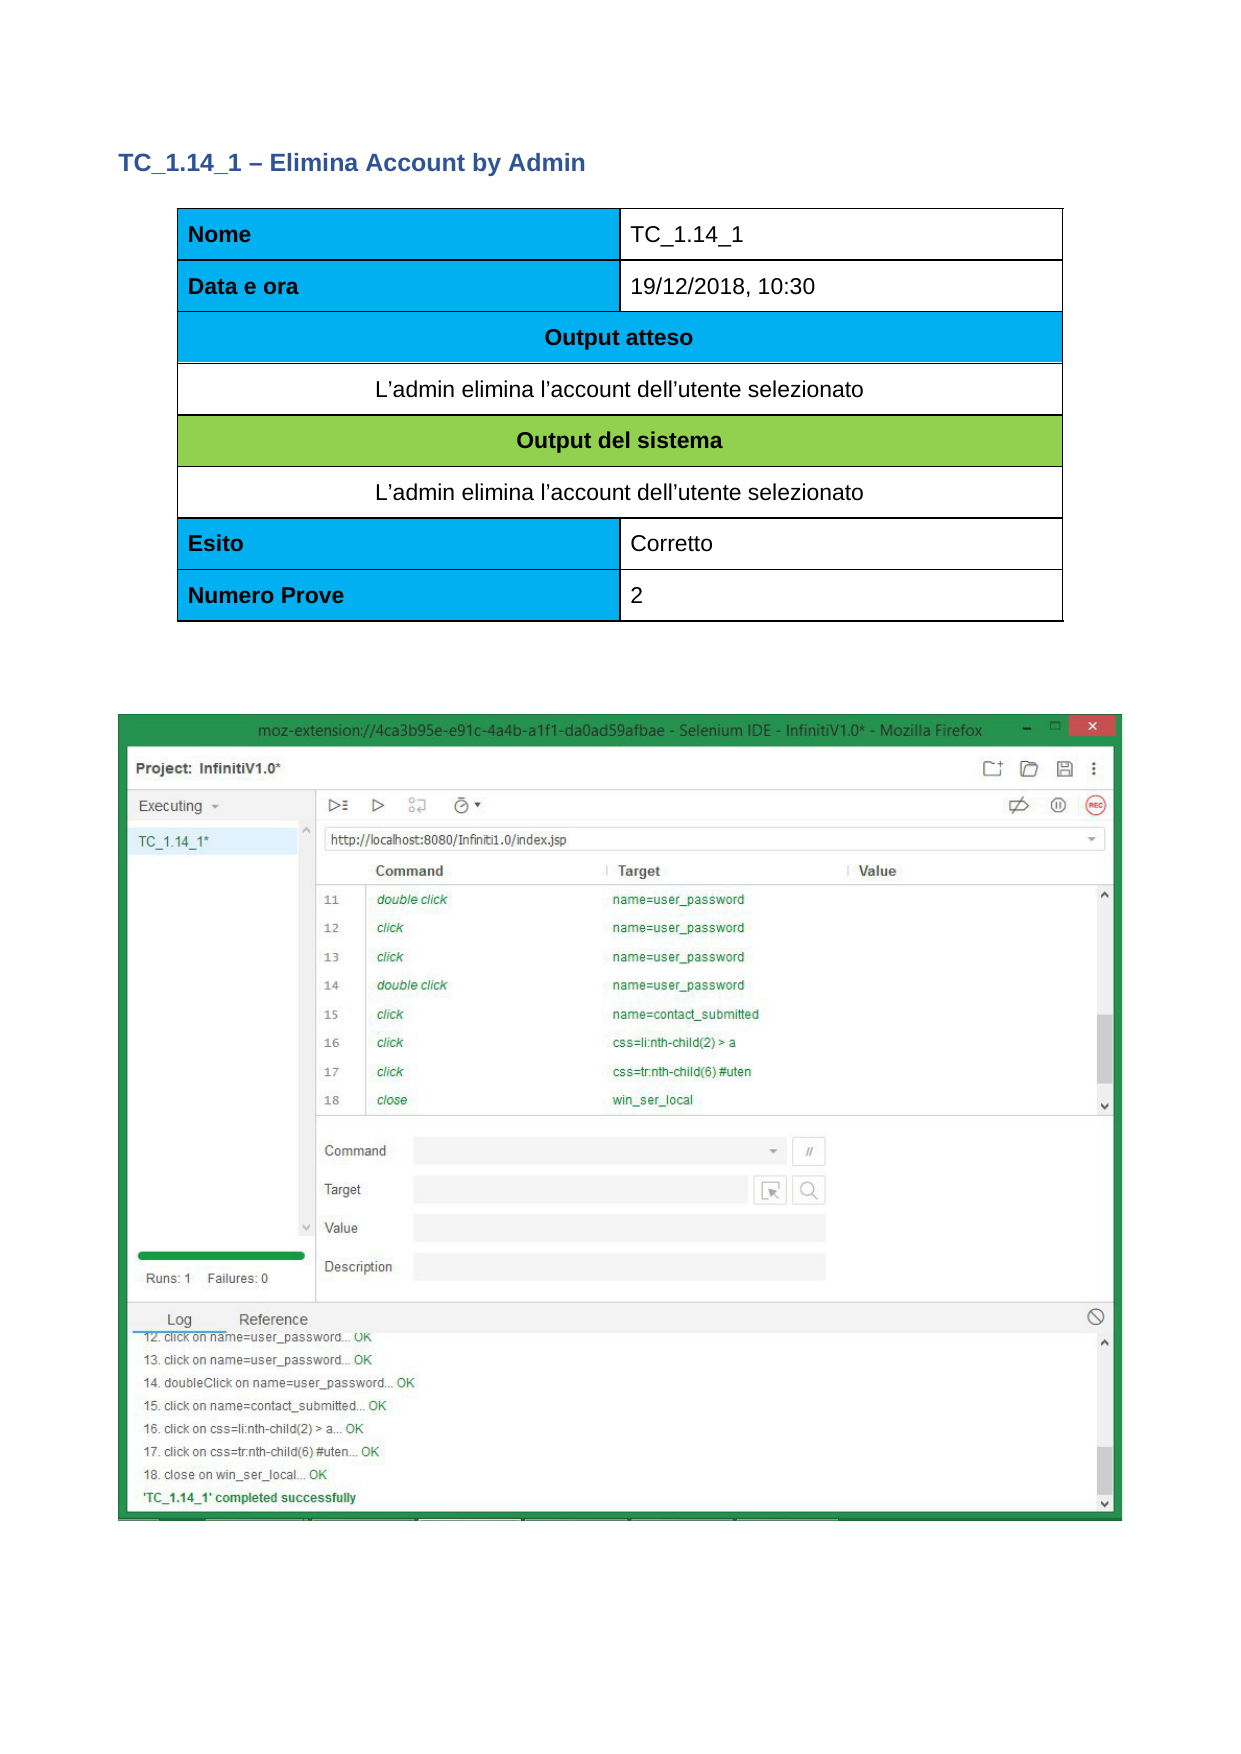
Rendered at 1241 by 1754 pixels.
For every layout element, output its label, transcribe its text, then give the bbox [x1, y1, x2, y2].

table_cell Numero Prove [178, 570, 619, 620]
picture [118, 714, 1123, 1521]
subtitle TC_1.14_1 – Elimina Account by Admin [118, 148, 1122, 176]
table_cell Output del sistema [178, 416, 1062, 466]
table_cell Corretto [621, 519, 1062, 569]
table_cell 2 [621, 570, 1062, 620]
table_cell Output atteso [178, 312, 1062, 362]
table_cell 19/12/2018, 10:30 [621, 261, 1062, 311]
table_header Nome [178, 209, 619, 259]
table_cell Esito [178, 519, 619, 569]
table_cell L’admin elimina l’account dell’utente selezionato [178, 364, 1062, 414]
table_cell Data e ora [178, 261, 619, 311]
table_header TC_1.14_1 [621, 209, 1062, 259]
table_cell L’admin elimina l’account dell’utente selezionato [178, 467, 1062, 517]
